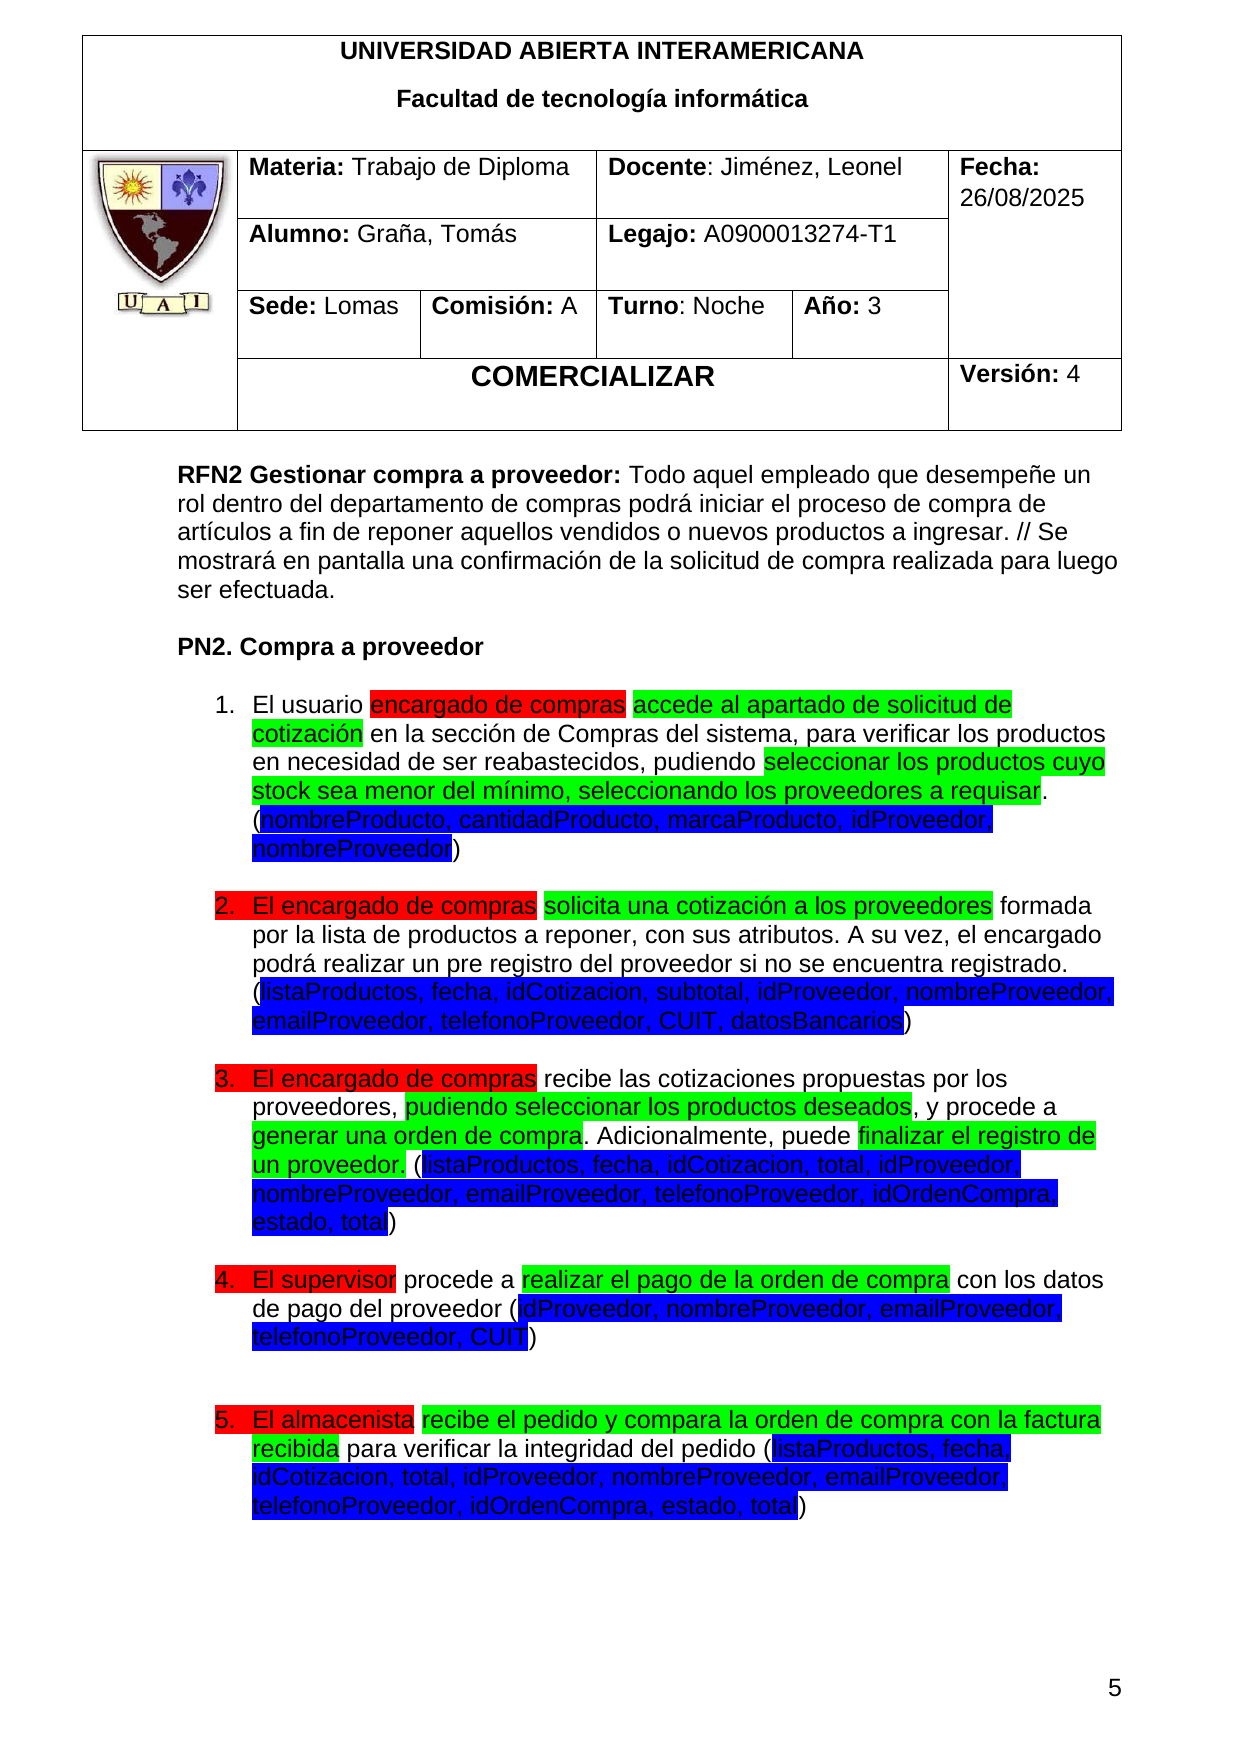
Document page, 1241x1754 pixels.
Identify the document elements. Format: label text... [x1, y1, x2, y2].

text PN2. Compra a proveedor [177, 632, 1122, 661]
list El almacenista recibe el pedido y compara la orden de compra con la factura recibida para verificar la integridad del pedido (listaProductos, fecha, idCotizacion, total, idProveedor, nombreProveedor, emailProveedor, telefonoProveedor, idOrdenCompra, estado, total) [214, 1405, 1122, 1520]
list El encargado de compras solicita una cotización a los proveedores formada por la lista de productos a reponer, con sus atributos. A su vez, el encargado podrá realizar un pre registro del proveedor si no se encuentra registrado. (listaProductos, fecha, idCotizacion, subtotal, idProveedor, nombreProveedor, emailProveedor, telefonoProveedor, CUIT, datosBancarios) [214, 891, 1122, 1035]
list El usuario encargado de compras accede al apartado de solicitud de cotización en la sección de Compras del sistema, para verificar los productos en necesidad de ser reabastecidos, pudiendo seleccionar los productos cuyo stock sea menor del mínimo, seleccionando los proveedores a requisar. (nombreProducto, cantidadProducto, marcaProducto, idProveedor, nombreProveedor) [214, 690, 1122, 862]
list El supervisor procede a realizar el pago de la orden de compra con los datos de pago del proveedor (idProveedor, nombreProveedor, emailProveedor, telefonoProveedor, CUIT) [214, 1265, 1122, 1351]
picture [87, 151, 234, 320]
list El encargado de compras recibe las cotizaciones propuestas por los proveedores, pudiendo seleccionar los productos deseados, y procede a generar una orden de compra. Adicionalmente, puede finalizar el registro de un proveedor. (listaProductos, fecha, idCotizacion, total, idProveedor, nombreProveedor, emailProveedor, telefonoProveedor, idOrdenCompra, estado, total) [214, 1063, 1122, 1236]
text RFN2 Gestionar compra a proveedor: Todo aquel empleado que desempeñe un rol dentro del departamento de compras podrá iniciar el proceso de compra de artículos a fin de reponer aquellos vendidos o nuevos productos a ingresar. // Se mostrará en pantalla una confirmación de la solicitud de compra realizada para luego ser efectuada. [177, 460, 1122, 603]
